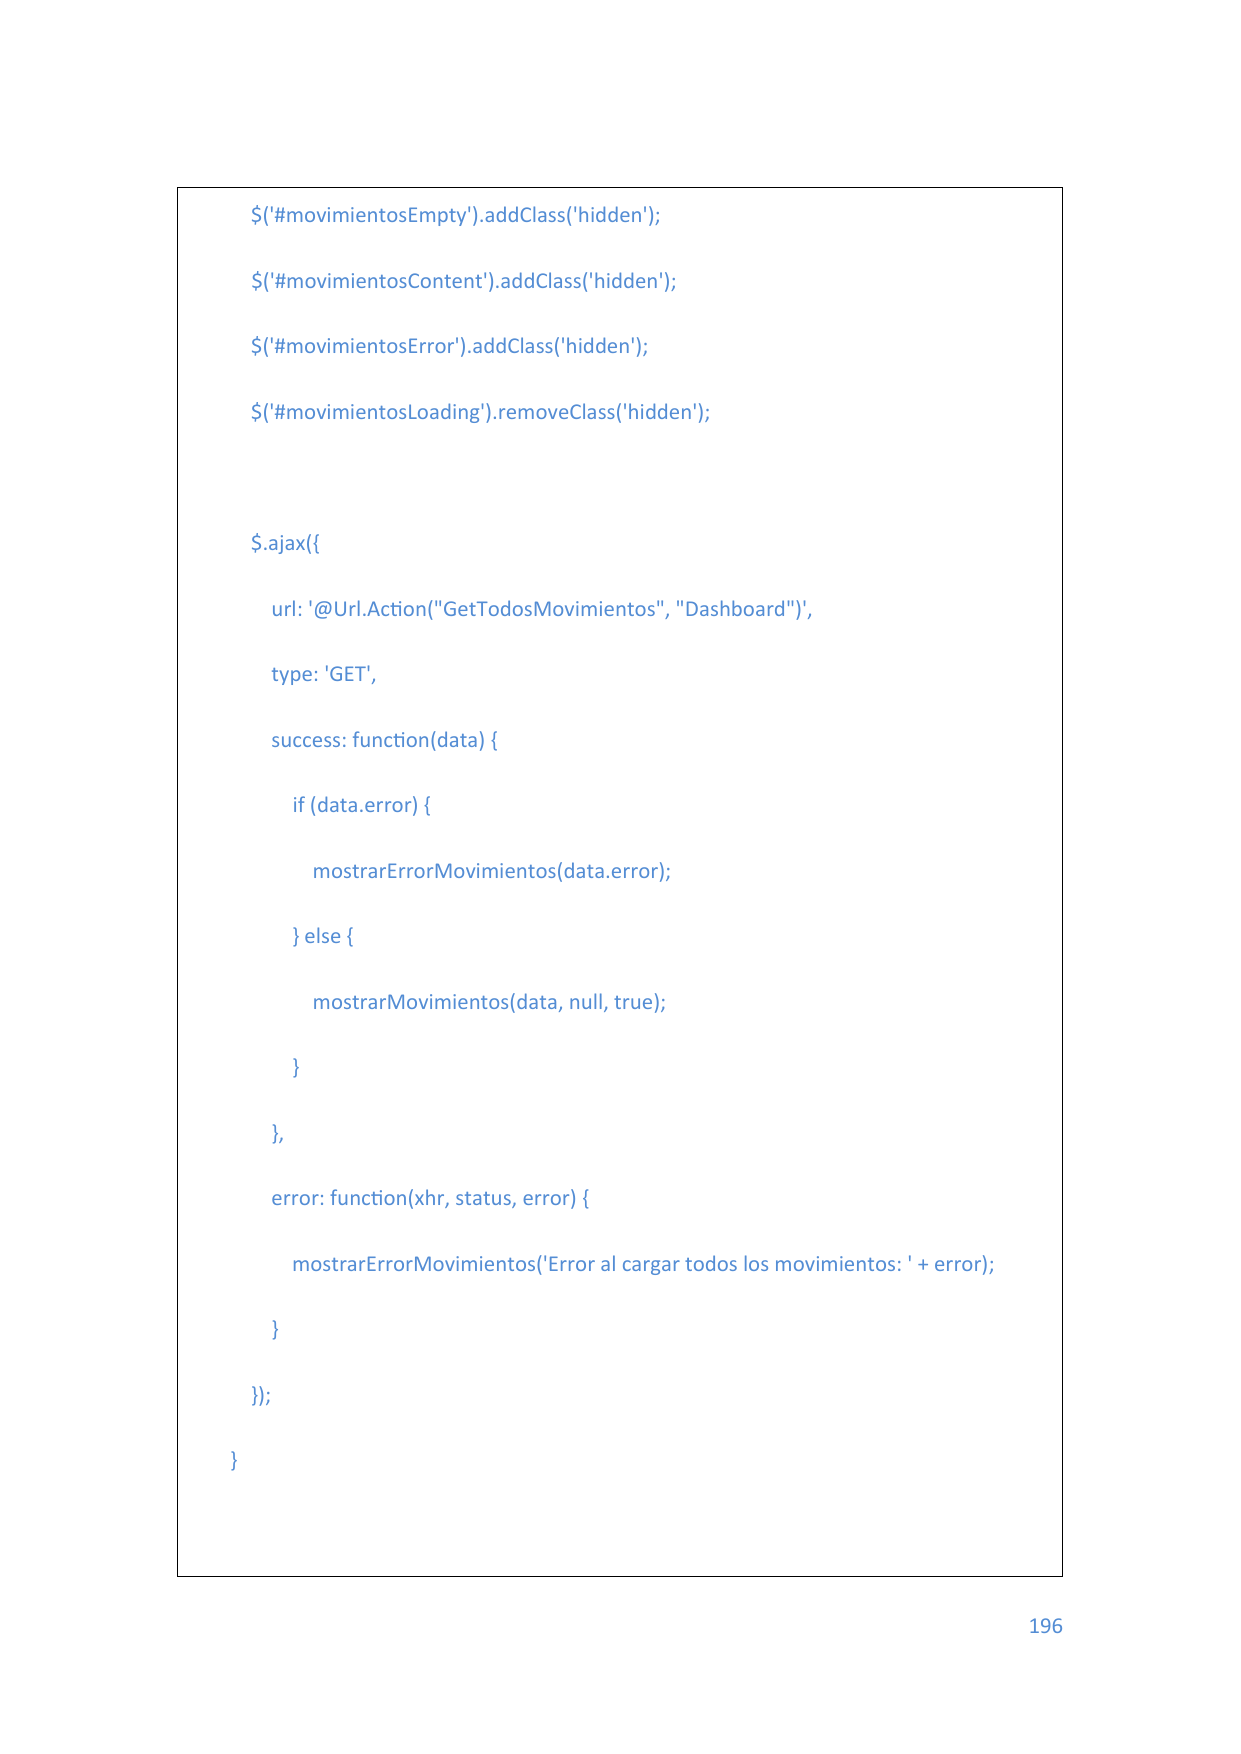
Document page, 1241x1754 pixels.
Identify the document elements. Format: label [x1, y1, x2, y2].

table_header [178, 188, 1062, 1576]
